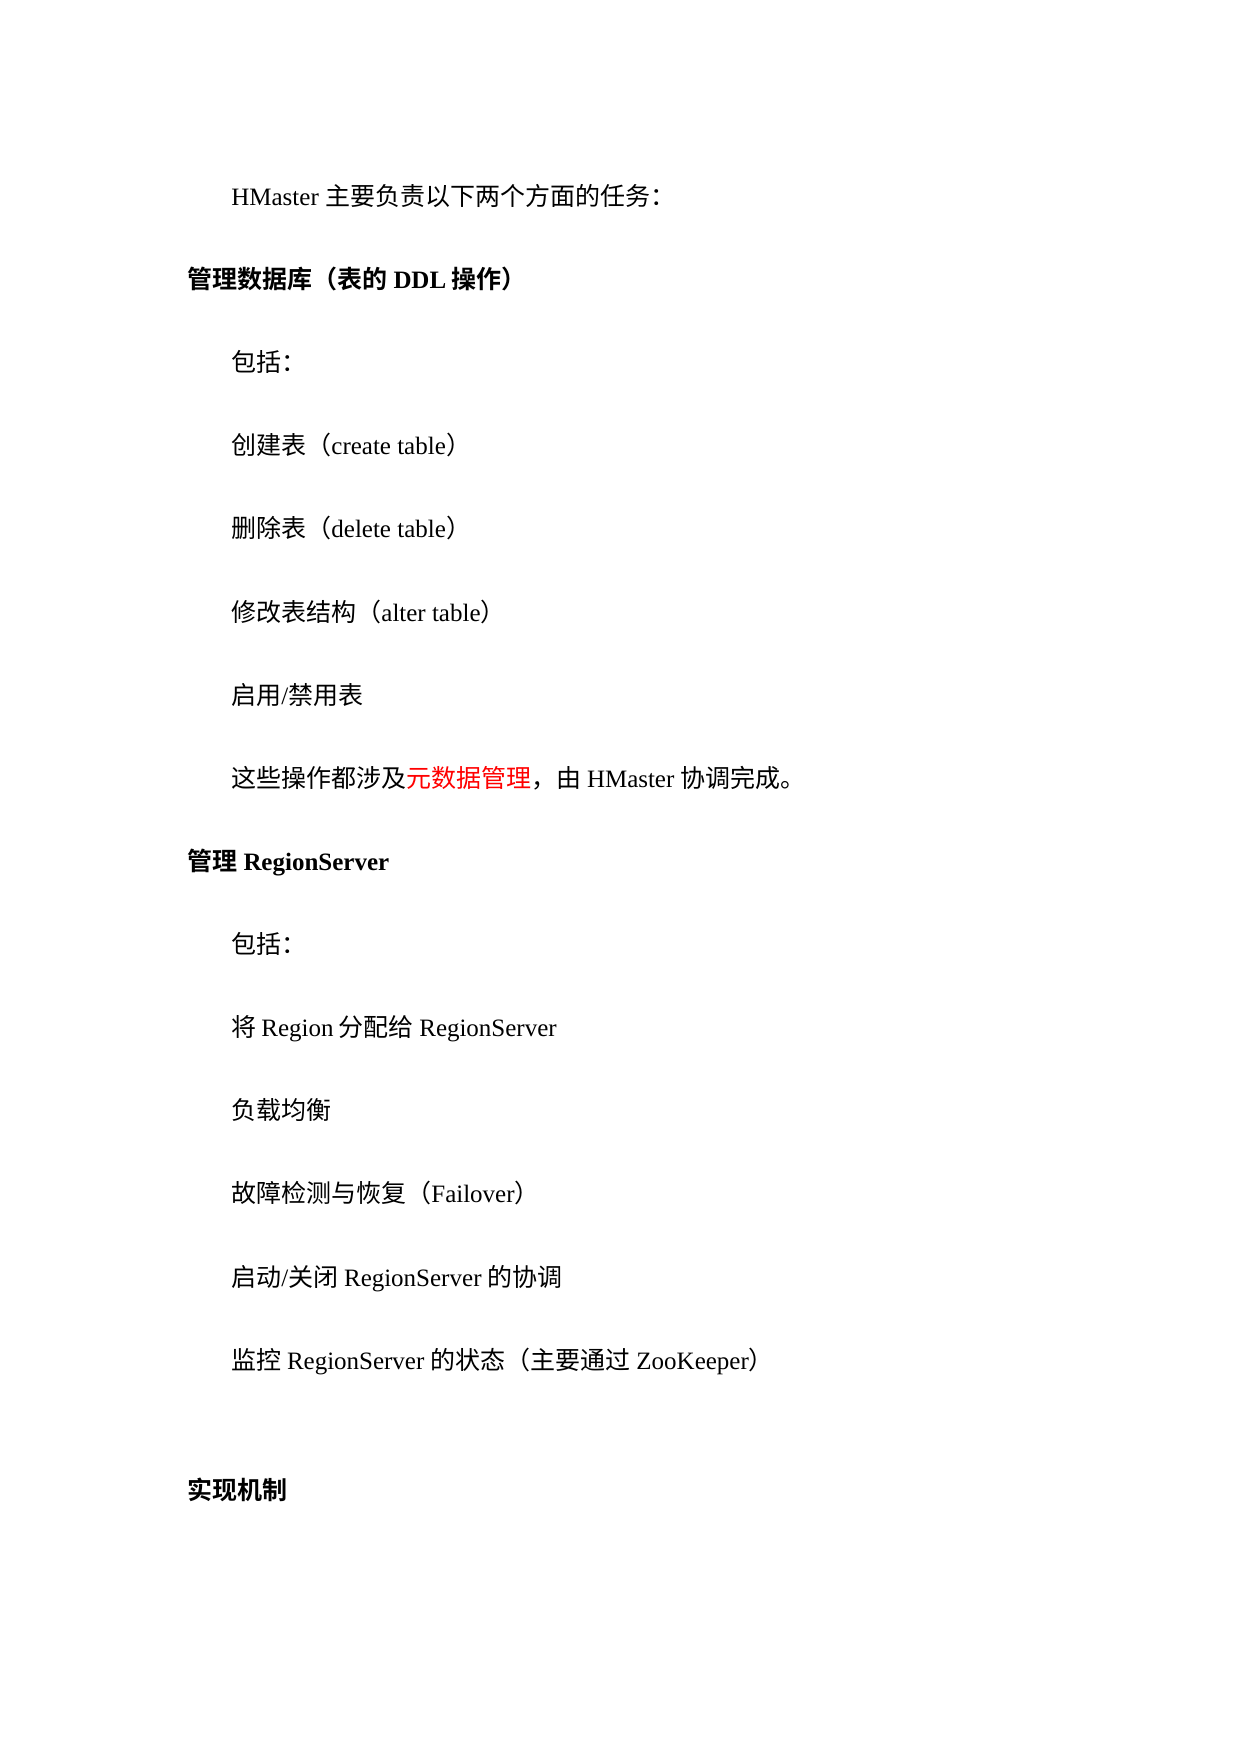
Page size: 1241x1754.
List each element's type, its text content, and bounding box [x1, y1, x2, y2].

subtitle 管理数据库（表的 DDL 操作） [187, 245, 1053, 310]
text 监控 RegionServer 的状态（主要通过 ZooKeeper） [187, 1326, 1053, 1391]
text 启用/禁用表 [187, 661, 1053, 726]
text 这些操作都涉及元数据管理，由 HMaster 协调完成。 [187, 744, 1053, 809]
text 故障检测与恢复（Failover） [187, 1159, 1053, 1224]
text 负载均衡 [187, 1076, 1053, 1141]
text 包括： [187, 910, 1053, 975]
text 包括： [187, 328, 1053, 393]
text 启动/关闭 RegionServer 的协调 [187, 1243, 1053, 1308]
text 删除表（delete table） [187, 494, 1053, 559]
text 将Region分配给 RegionServer [187, 993, 1053, 1058]
text HMaster 主要负责以下两个方面的任务： [187, 162, 1053, 227]
text 修改表结构（alter table） [187, 578, 1053, 643]
subtitle 管理 RegionServer [187, 827, 1053, 892]
subtitle 实现机制 [187, 1456, 1053, 1521]
text 创建表（create table） [187, 411, 1053, 476]
